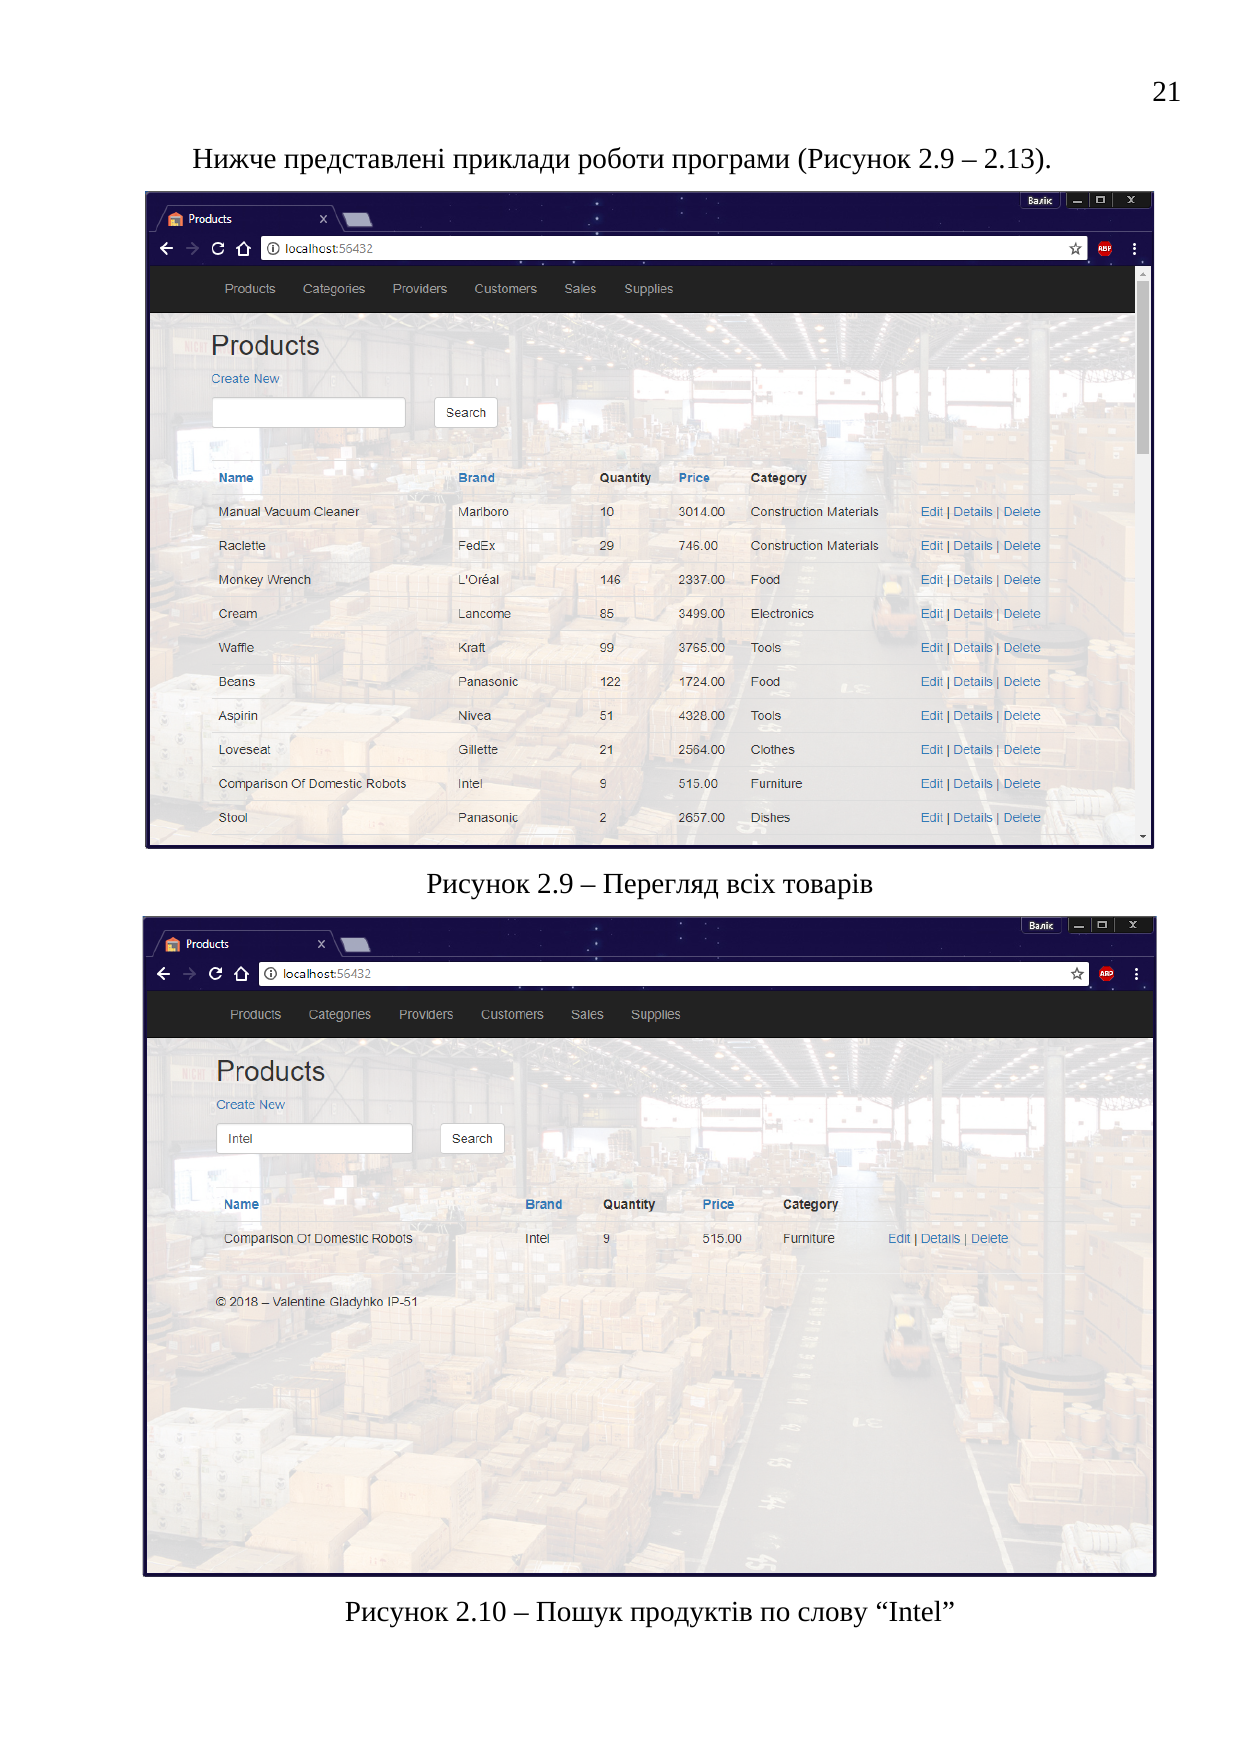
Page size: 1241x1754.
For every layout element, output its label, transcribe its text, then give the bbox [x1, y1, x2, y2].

text Нижче представлені приклади роботи програми (Рисунок 2.9 – 2.13). [118, 141, 1181, 174]
picture [145, 191, 1155, 849]
picture [142, 916, 1157, 1577]
text Рисунок 2.9 – Перегляд всіх товарів [118, 866, 1181, 899]
text Рисунок 2.10 – Пошук продуктів по слову “Intel” [118, 1594, 1181, 1627]
